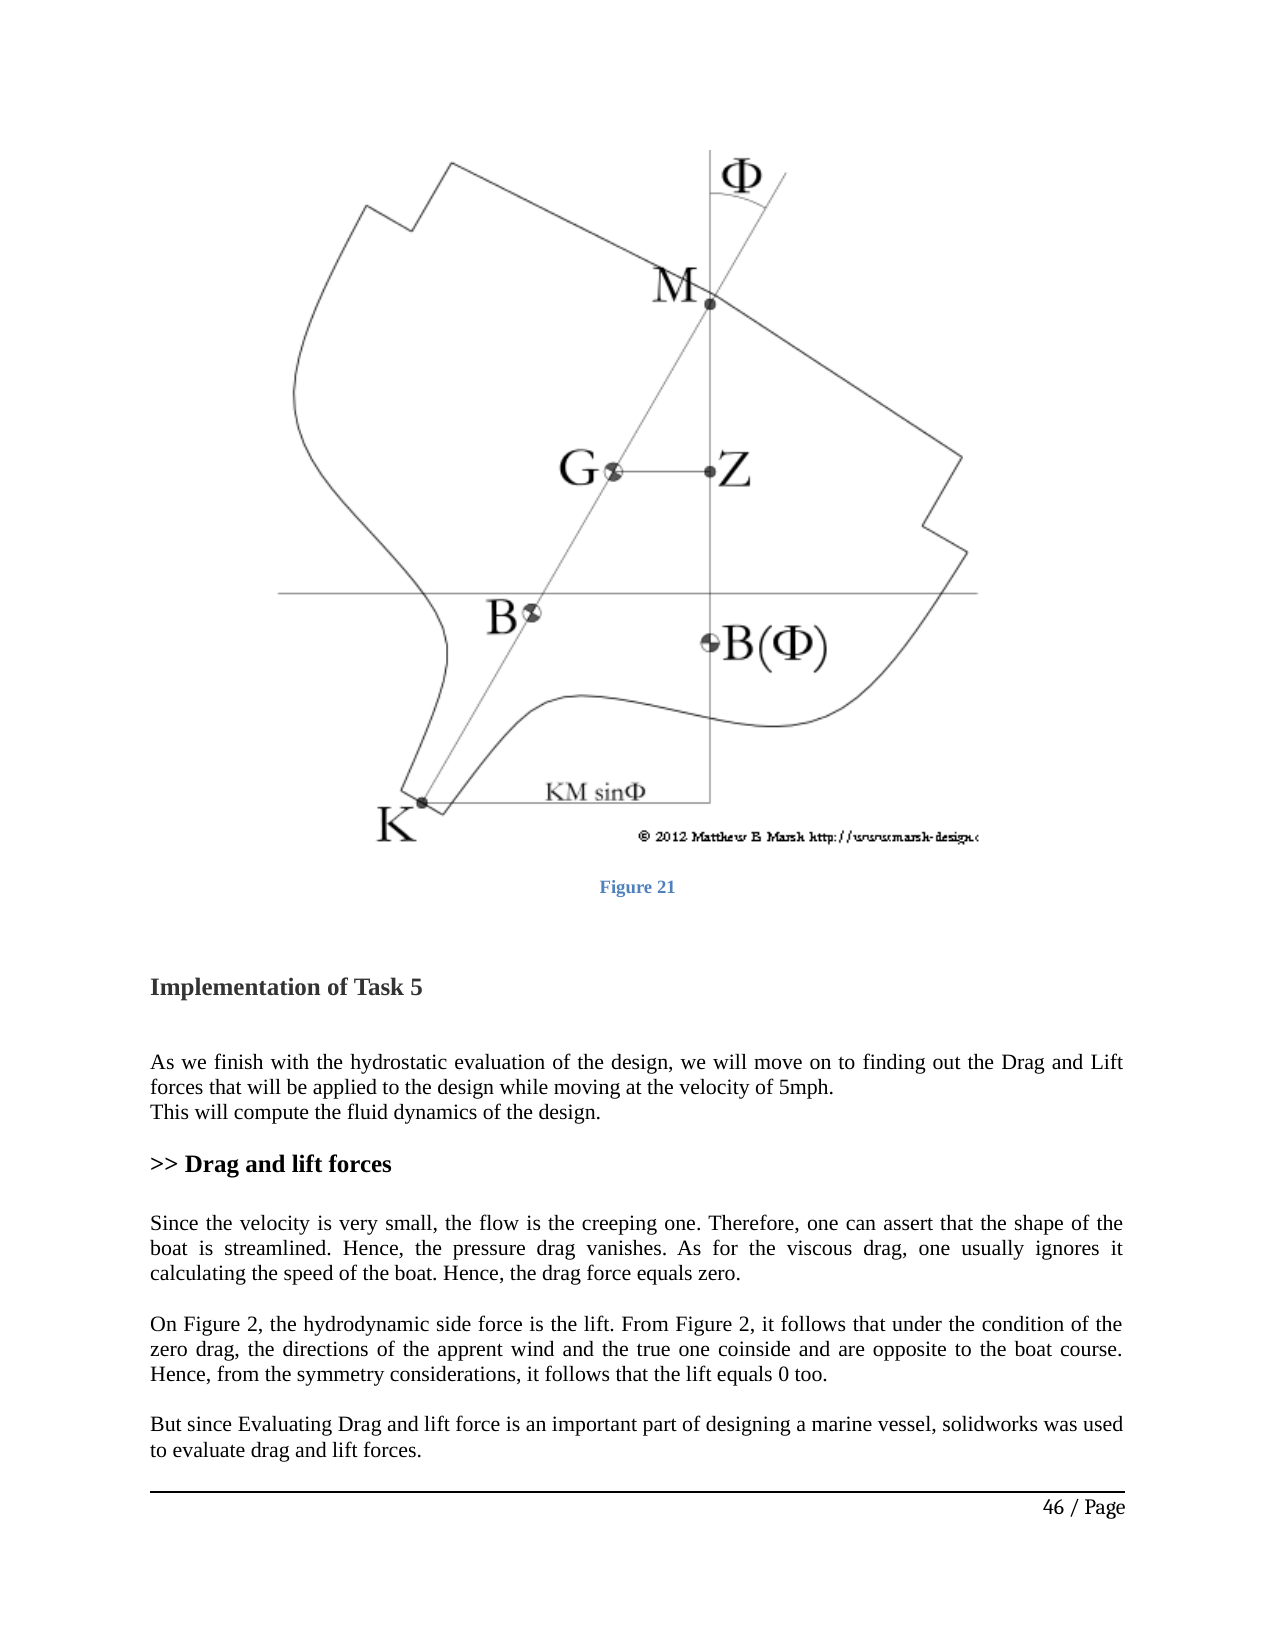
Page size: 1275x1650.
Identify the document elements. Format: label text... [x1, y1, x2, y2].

text Since the velocity is very small, the flow is the creeping one. Therefore, one can assert that the shape of the boat is streamlined. Hence, the pressure drag vanishes. As for the viscous drag, one usually ignores it calculating the speed of the boat. Hence, the drag force equals zero. [150, 1210, 1125, 1285]
subtitle Implementation of Task 5 [150, 972, 1125, 1001]
text This will compute the fluid dynamics of the design. [150, 1099, 1125, 1124]
text Figure 21 [150, 876, 1125, 897]
text On Figure 2, the hydrodynamic side force is the lift. From Figure 2, it follows that under the condition of the zero drag, the directions of the apprent wind and the true one coinside and are opposite to the boat course. Hence, from the symmetry considerations, it follows that the lift equals 0 too. [150, 1311, 1125, 1386]
picture [276, 150, 999, 876]
text >> Drag and lift forces [150, 1149, 1125, 1178]
text As we finish with the hydrostatic evaluation of the design, we will move on to finding out the Drag and Lift forces that will be applied to the design while moving at the velocity of 5mph. [150, 1049, 1125, 1099]
text But since Evaluating Drag and lift force is an important part of designing a marine vessel, solidworks was used to evaluate drag and lift forces. [150, 1411, 1125, 1462]
